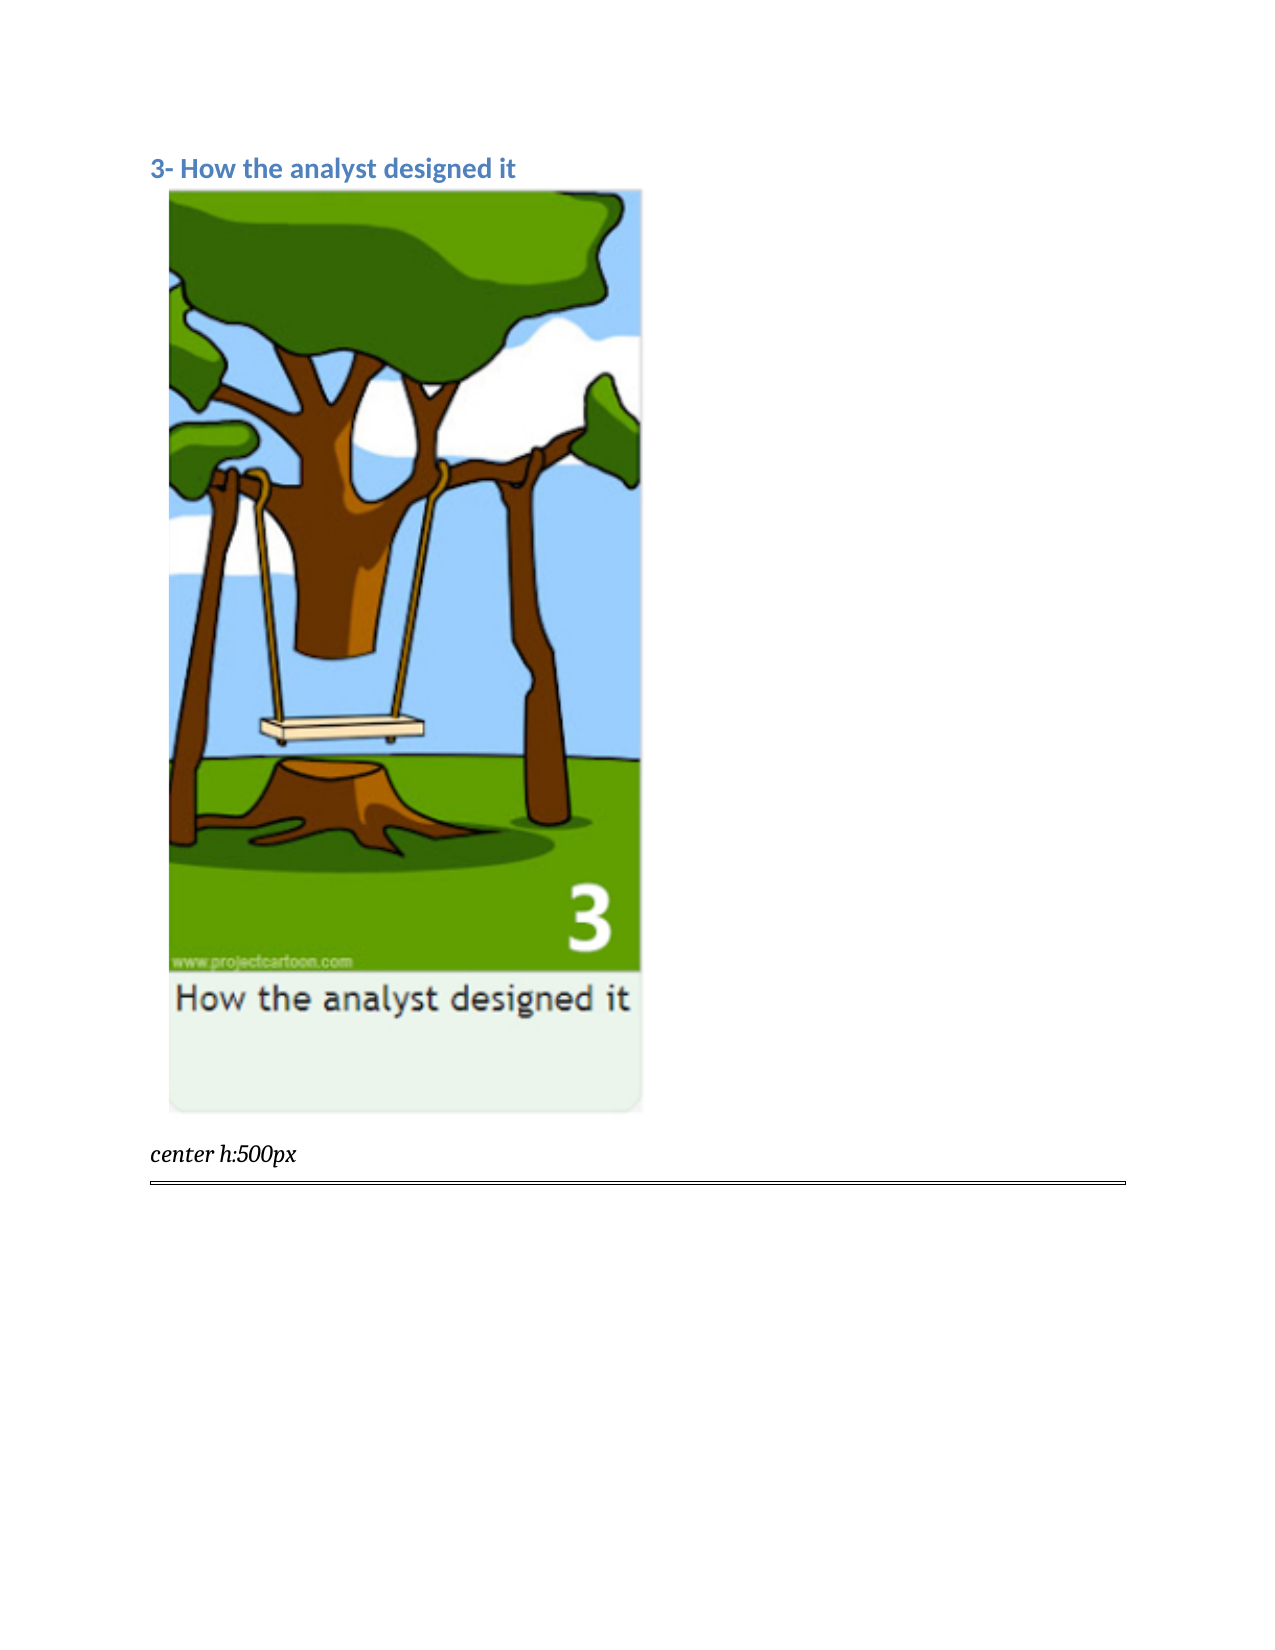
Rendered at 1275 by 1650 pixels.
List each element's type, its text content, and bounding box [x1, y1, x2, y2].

subtitle 3- How the analyst designed it [150, 150, 1125, 186]
text center h:500px [150, 1140, 1125, 1168]
picture [168, 185, 648, 1119]
